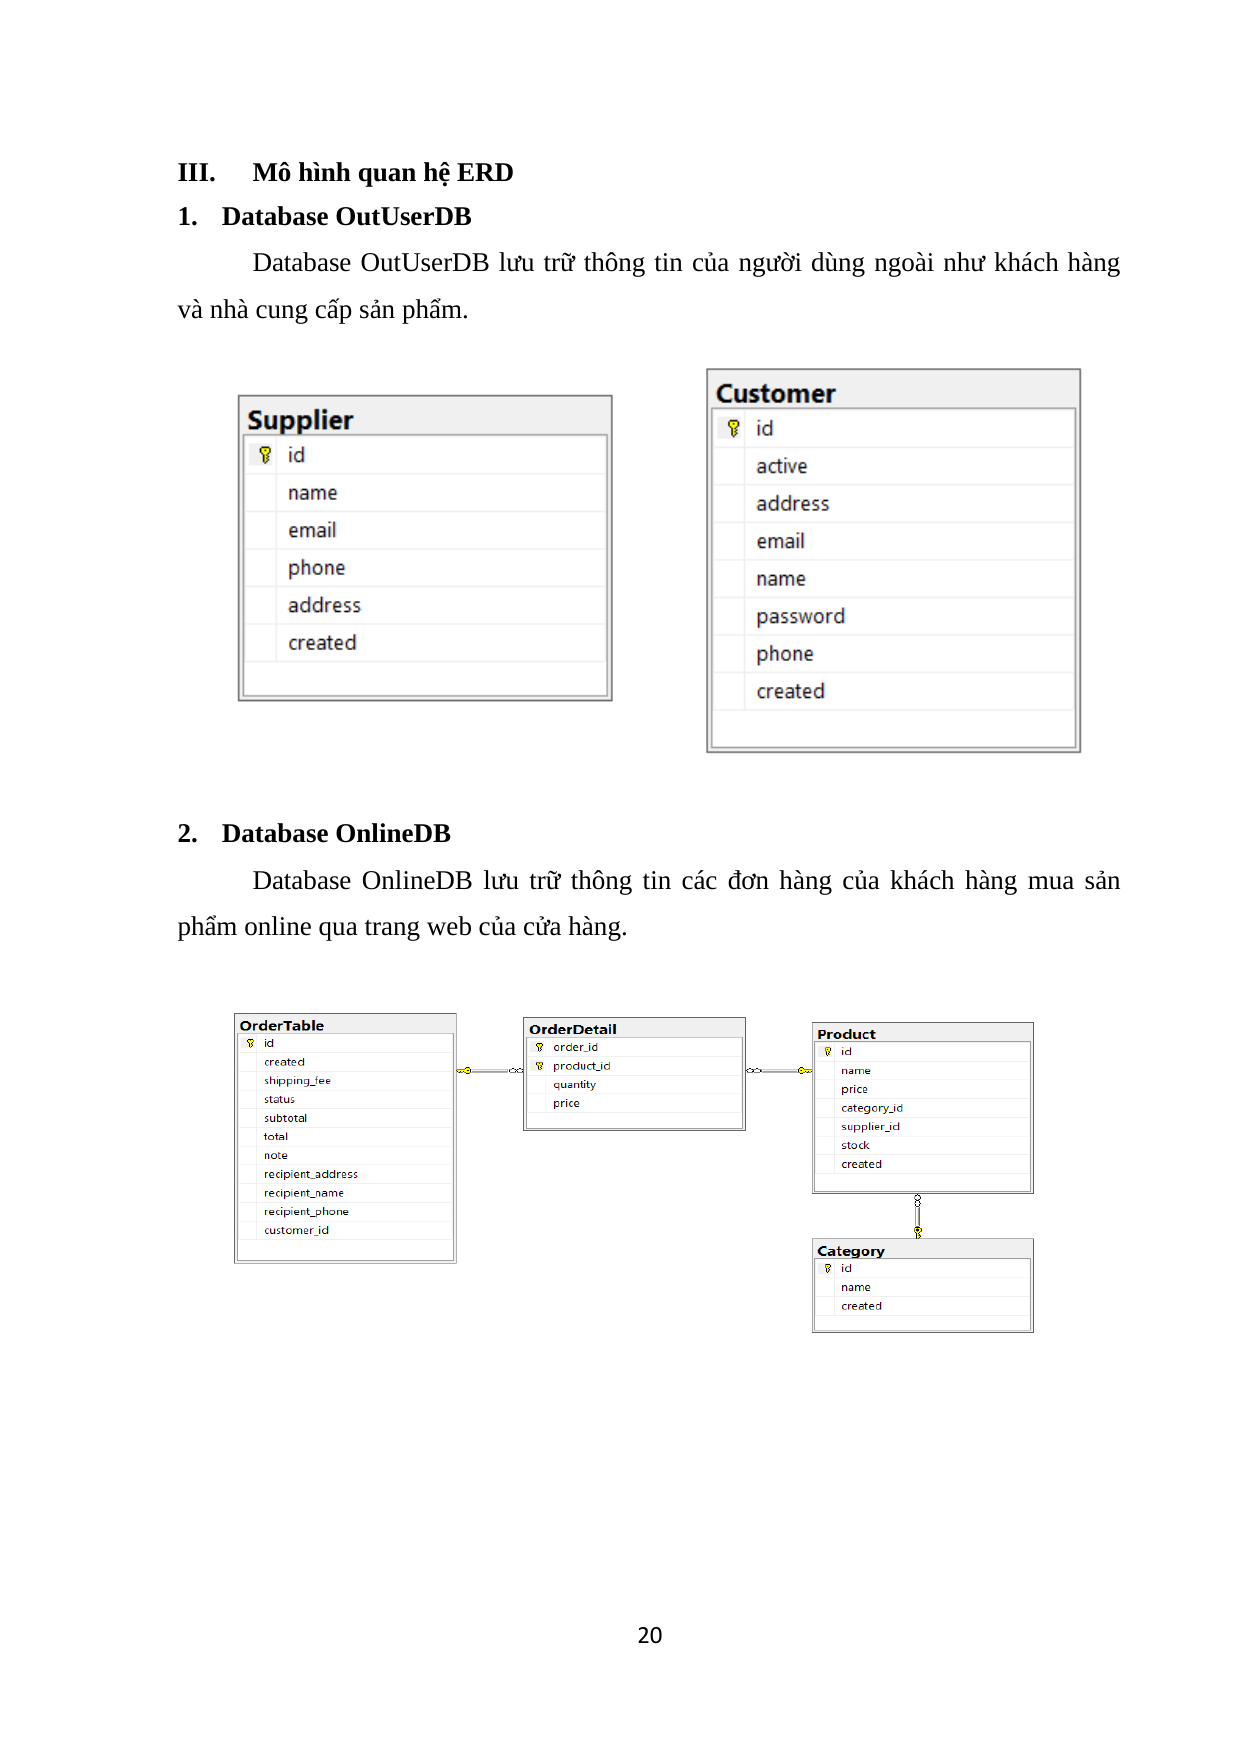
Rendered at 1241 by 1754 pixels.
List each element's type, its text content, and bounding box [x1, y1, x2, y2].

picture [177, 957, 1080, 1373]
text Database OutUserDB lưu trữ thông tin của người dùng ngoài như khách hàng và nhà cung cấp sản phẩm. [177, 246, 1122, 324]
subtitle Mô hình quan hệ ERD [177, 156, 1122, 187]
subtitle Database OutUserDB [177, 200, 1122, 231]
text Database OnlineDB lưu trữ thông tin các đơn hàng của khách hàng mua sản phẩm online qua trang web của cửa hàng. [177, 864, 1122, 942]
subtitle Database OnlineDB [177, 817, 1122, 848]
picture [177, 339, 1134, 802]
